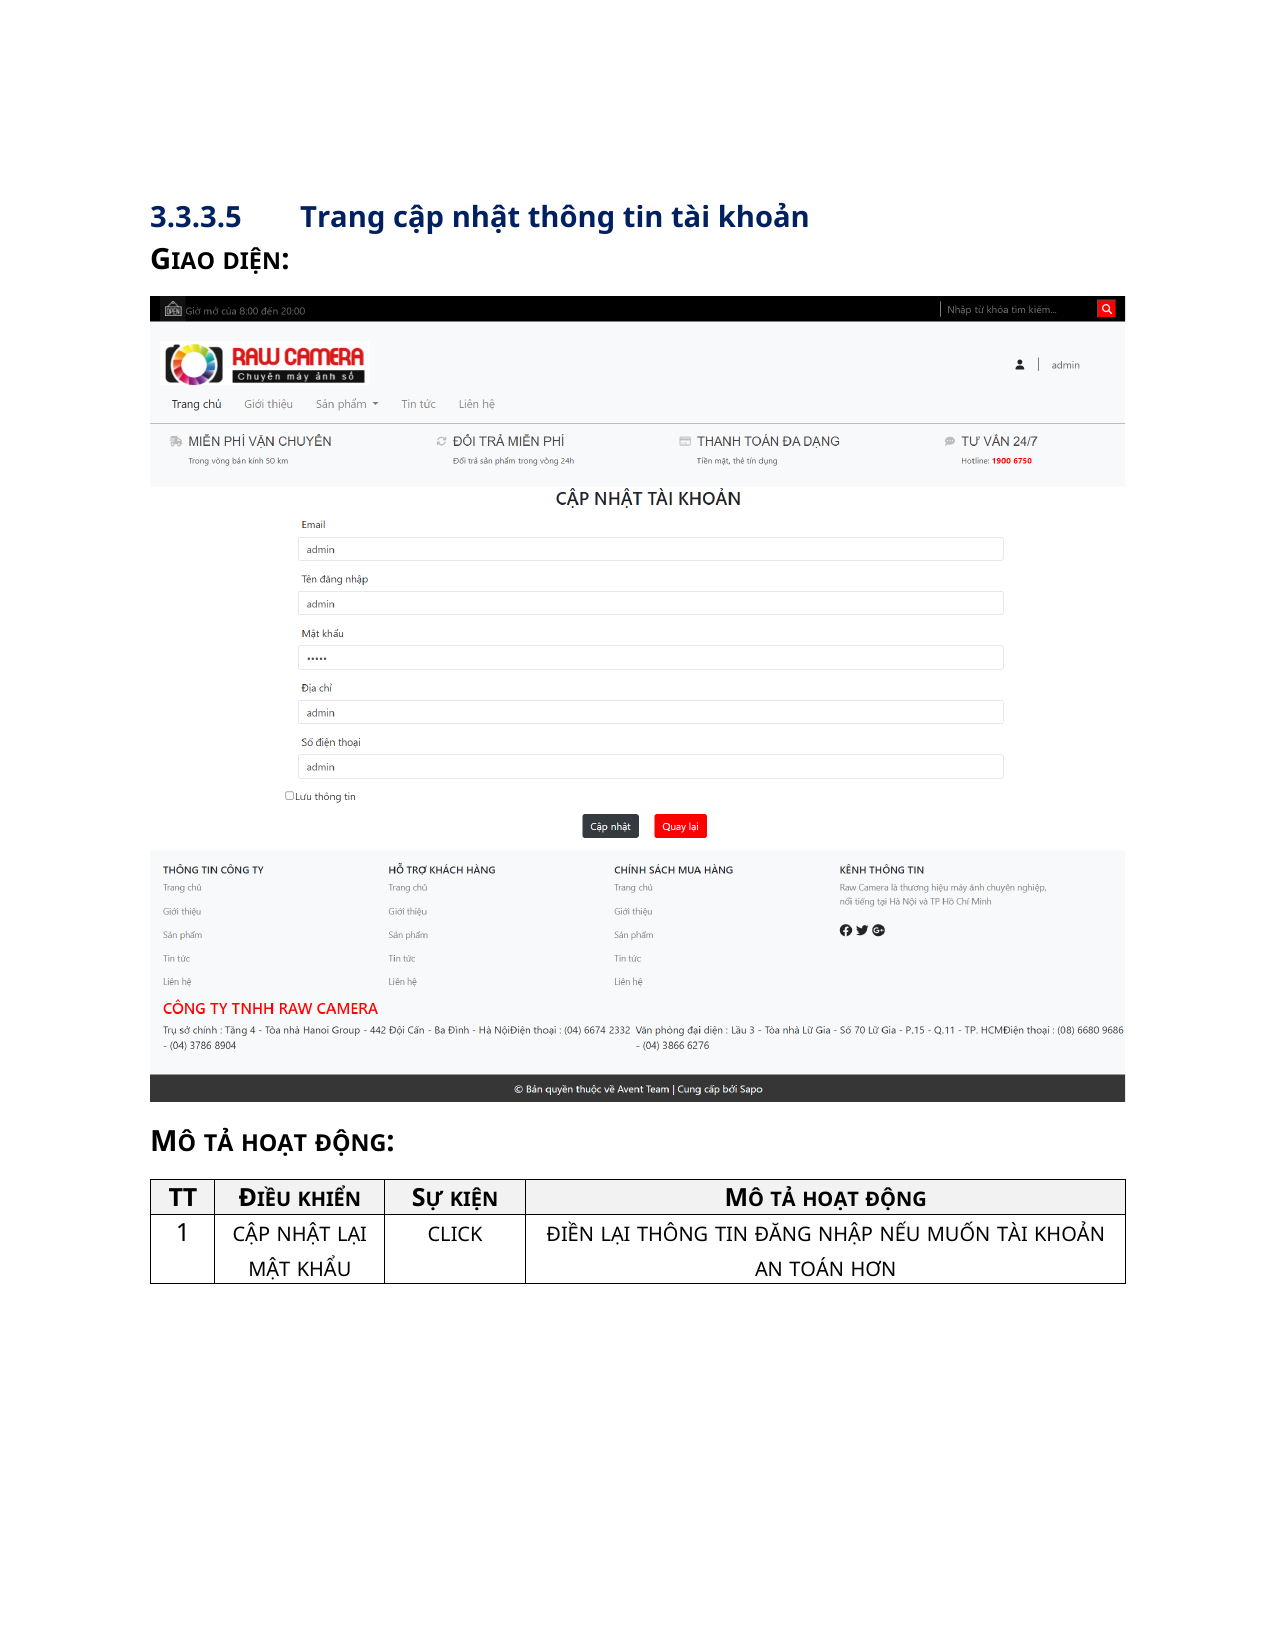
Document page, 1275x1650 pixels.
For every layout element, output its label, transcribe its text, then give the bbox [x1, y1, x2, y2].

table_cell 1 [151, 1215, 214, 1283]
table_cell cập nhật lại mật khẩu [215, 1215, 384, 1283]
text Giao diện: [150, 238, 1125, 278]
table_header Điều khiển [215, 1180, 384, 1214]
table_header TT [151, 1180, 214, 1214]
table_header Sự kiện [385, 1180, 525, 1214]
picture [150, 296, 1125, 1102]
table_cell click [385, 1215, 525, 1283]
subtitle Trang cập nhật thông tin tài khoản [150, 196, 1125, 236]
text Mô tả hoạt động: [150, 1120, 1125, 1160]
table_header Mô tả hoạt động [526, 1180, 1125, 1214]
table_cell điền lại thông tin đăng nhập nếu muốn tài khoản an toán hơn [526, 1215, 1125, 1283]
